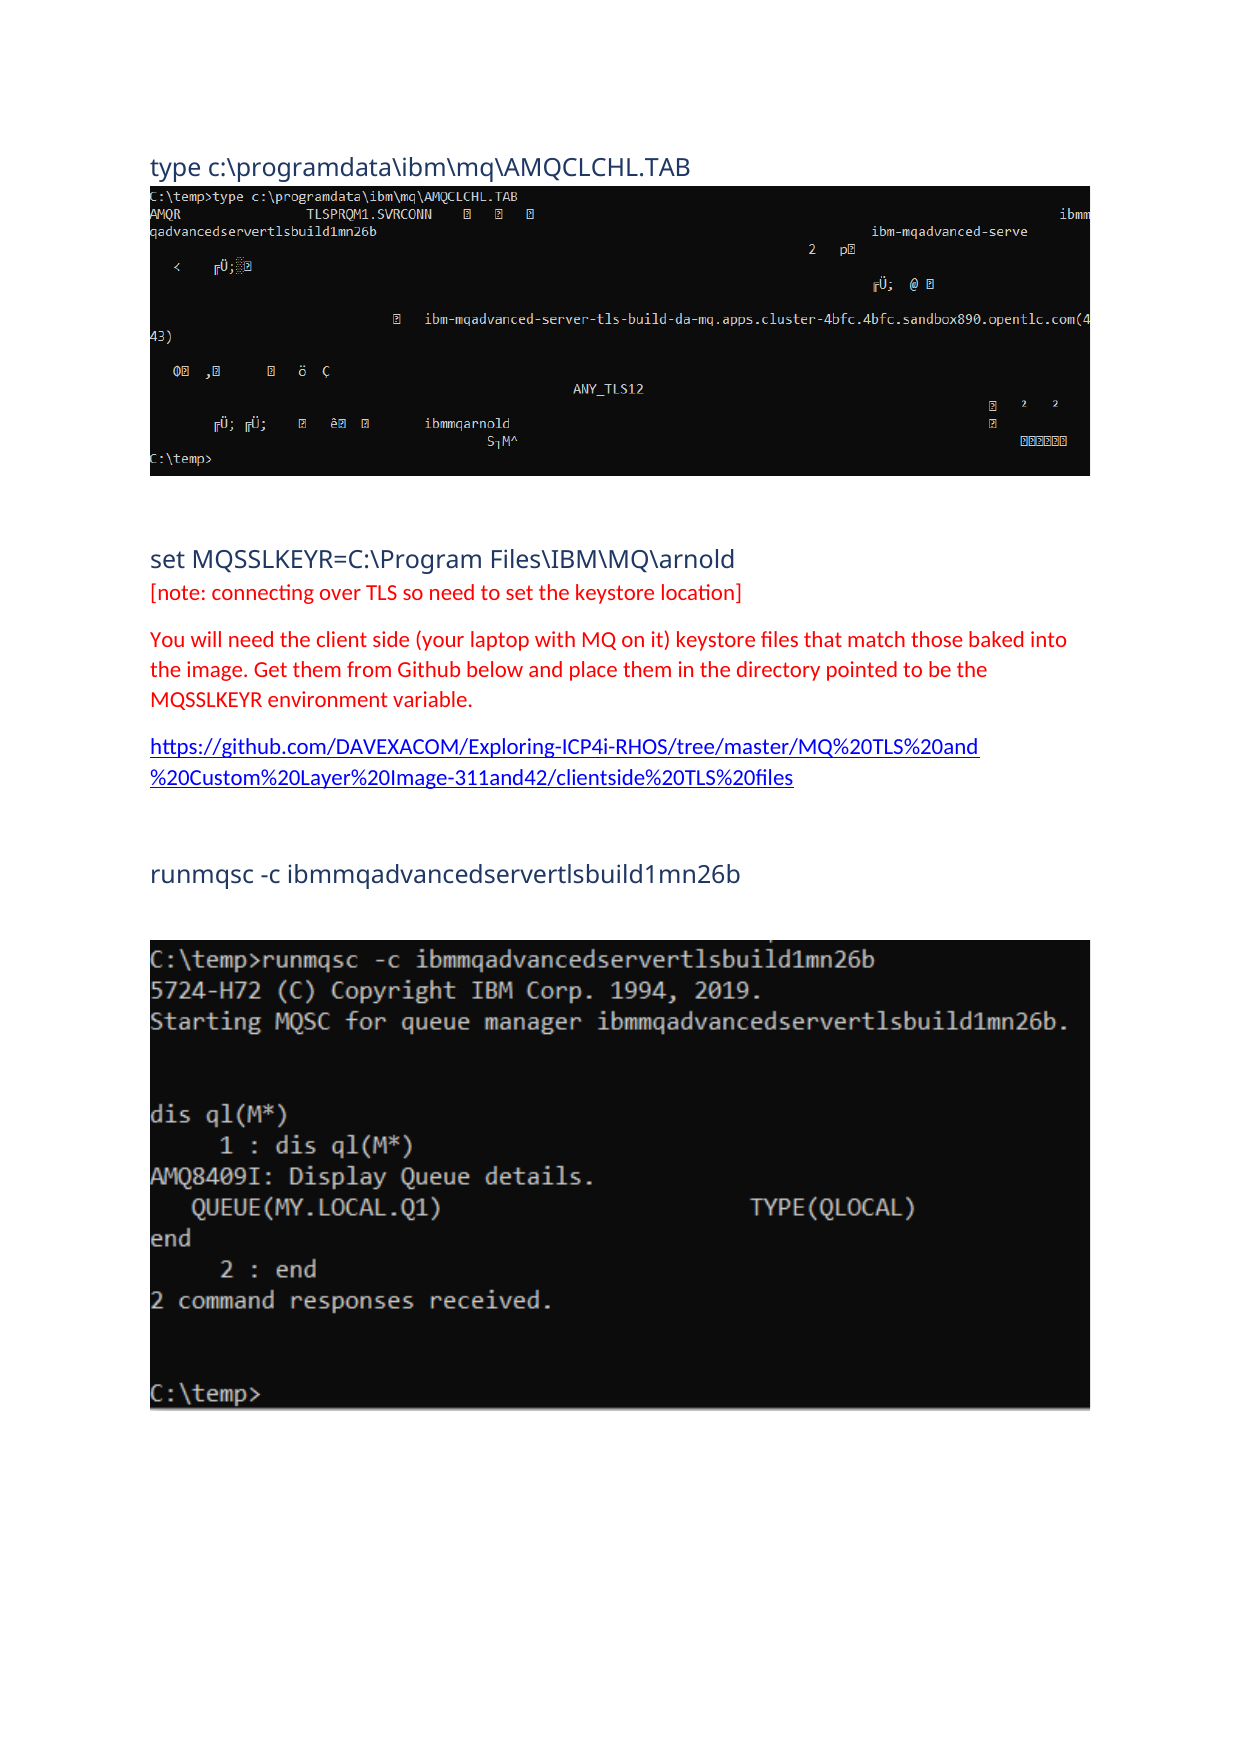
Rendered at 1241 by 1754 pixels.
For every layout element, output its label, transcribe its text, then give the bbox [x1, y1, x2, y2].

subtitle type c:\programdata\ibm\mq\AMQCLCHL.TAB [150, 150, 1090, 184]
picture [150, 940, 1091, 1411]
picture [150, 186, 1091, 476]
text You will need the client side (your laptop with MQ on it) keystore files that match those baked into the image. Get them from Github below and place them in the directory pointed to be the MQSSLKEYR environment variable. [150, 625, 1090, 714]
text https://github.com/DAVEXACOM/Exploring-ICP4i-RHOS/tree/master/MQ%20TLS%20and%20Custom%20Layer%20Image-311and42/clientside%20TLS%20files [150, 732, 1090, 791]
subtitle set MQSSLKEYR=C:\Program Files\IBM\MQ\arnold [150, 542, 1090, 576]
subtitle runmqsc -c ibmmqadvancedservertlsbuild1mn26b [150, 856, 1090, 891]
text [note: connecting over TLS so need to set the keystore location] [150, 578, 1090, 606]
